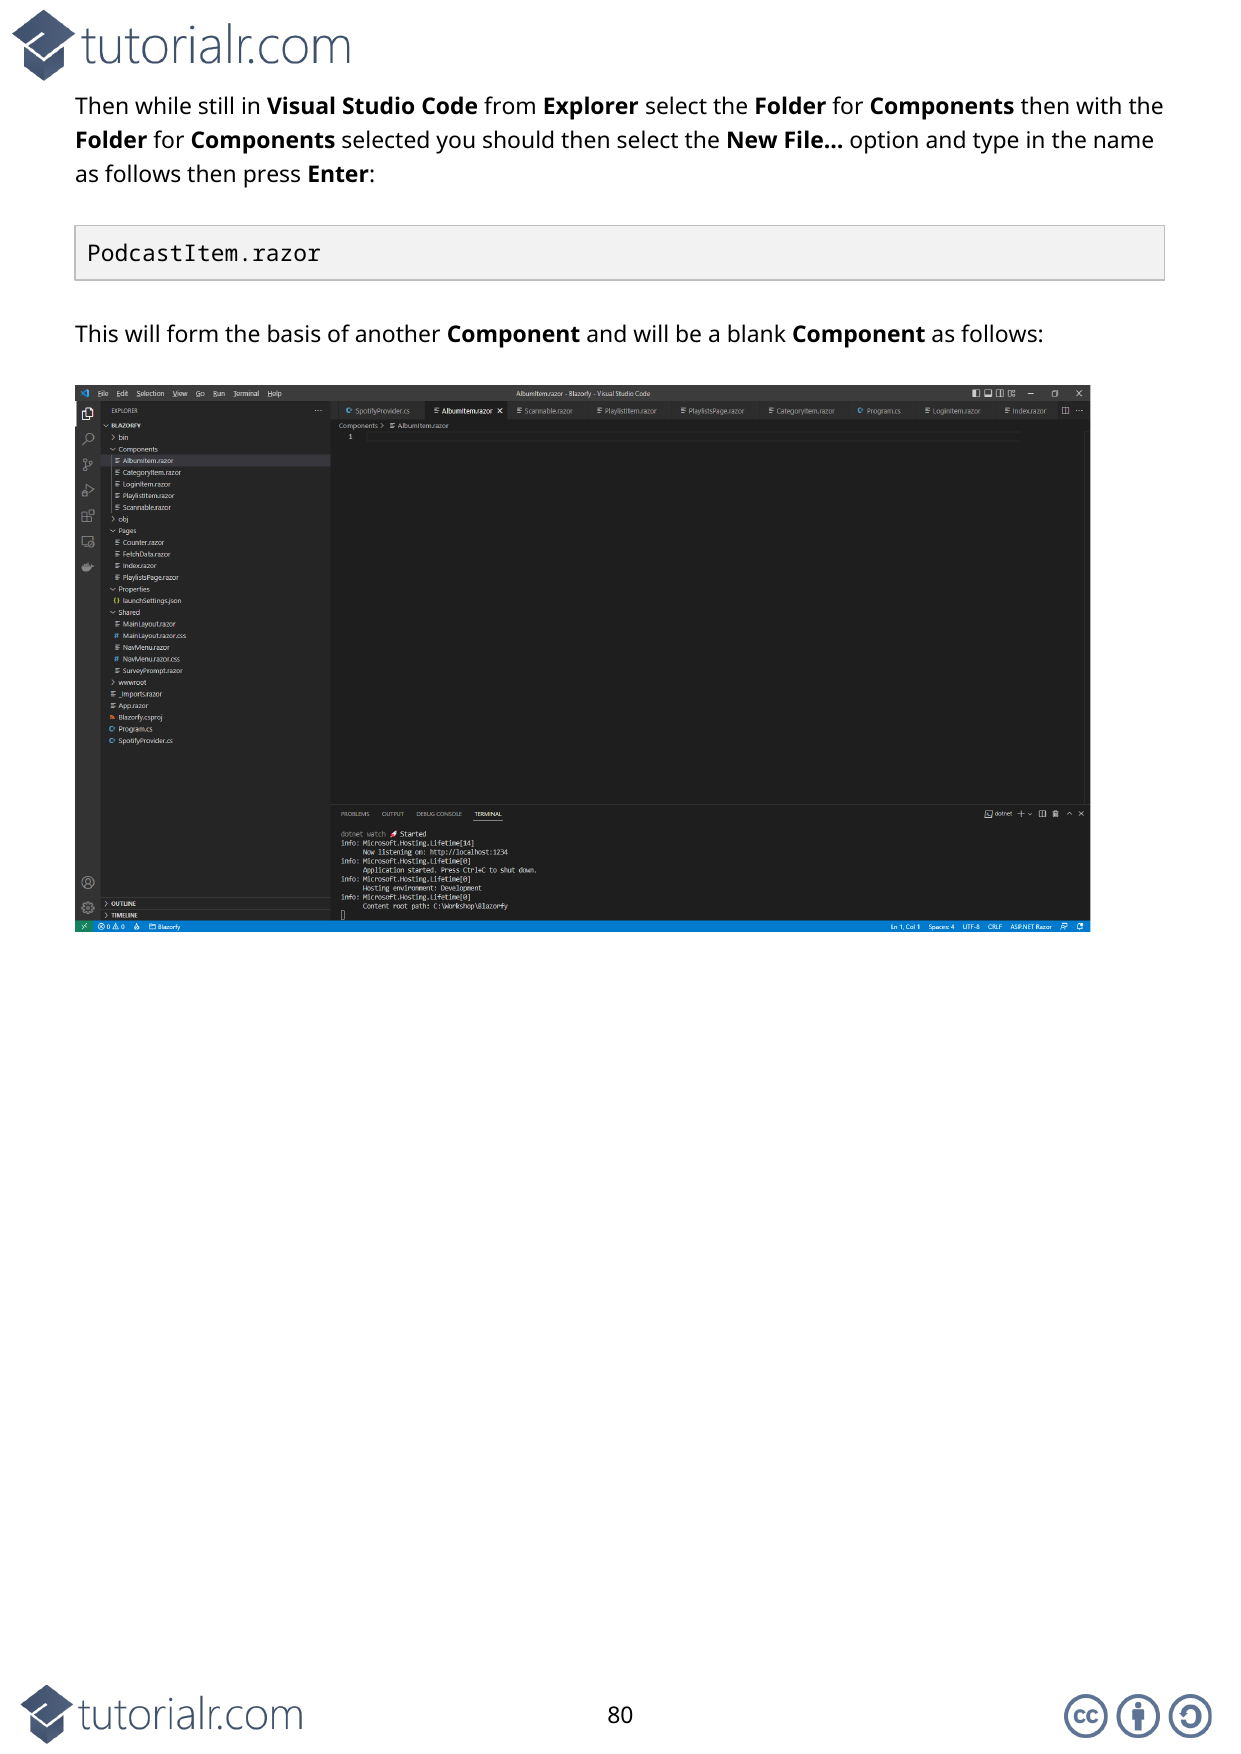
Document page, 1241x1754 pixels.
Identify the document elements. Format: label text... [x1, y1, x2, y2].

text This will form the basis of another Component and will be a blank Component as follows: [75, 318, 1165, 349]
text Then while still in Visual Studio Code from Explorer select the Folder for Components then with the Folder for Components selected you should then select the New File… option and type in the name as follows then press Enter: [75, 90, 1165, 189]
picture [1064, 1694, 1212, 1738]
picture [8, 9, 363, 81]
picture [17, 1685, 313, 1744]
picture [75, 385, 1091, 932]
